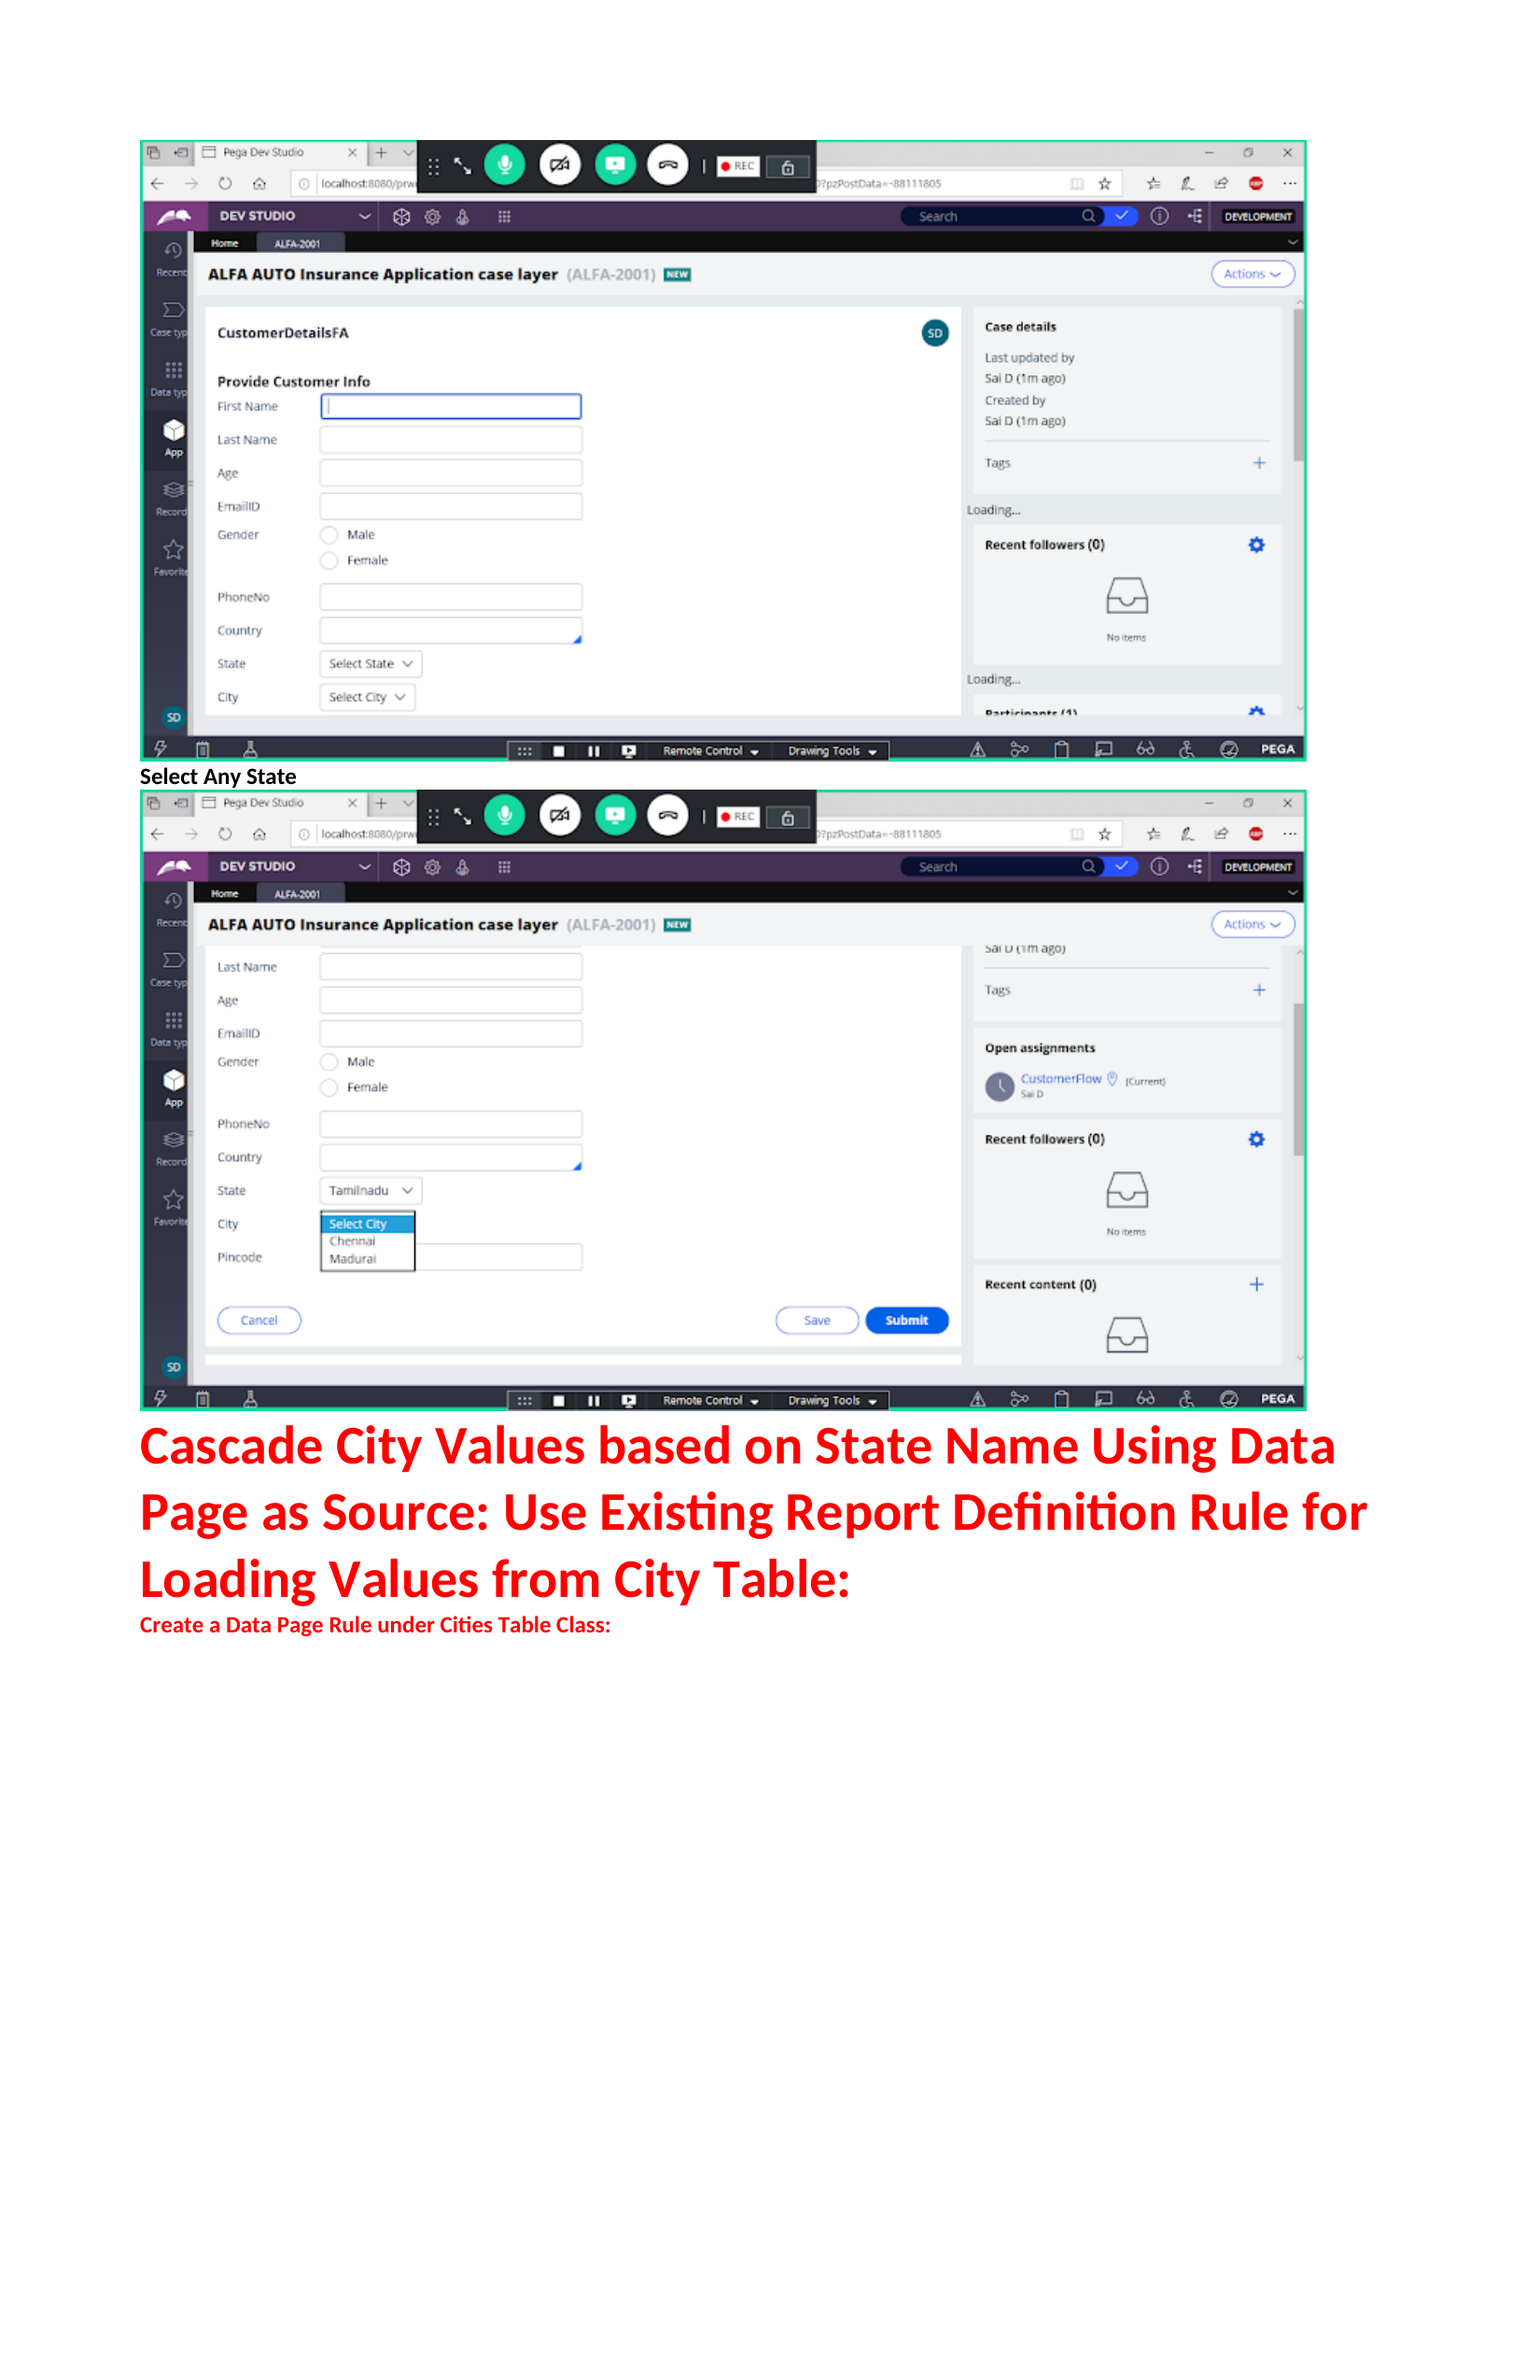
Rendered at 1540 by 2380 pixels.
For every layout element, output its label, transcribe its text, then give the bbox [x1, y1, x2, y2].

picture [140, 140, 1307, 762]
text Select Any State [140, 762, 1400, 790]
text Create a Data Page Rule under Cities Table Class: [140, 1611, 1400, 1639]
picture [140, 790, 1307, 1411]
text Cascade City Values based on State Name Using Data Page as Source: Use Existing Report Definition Rule for Loading Values from City Table: [140, 1411, 1400, 1611]
